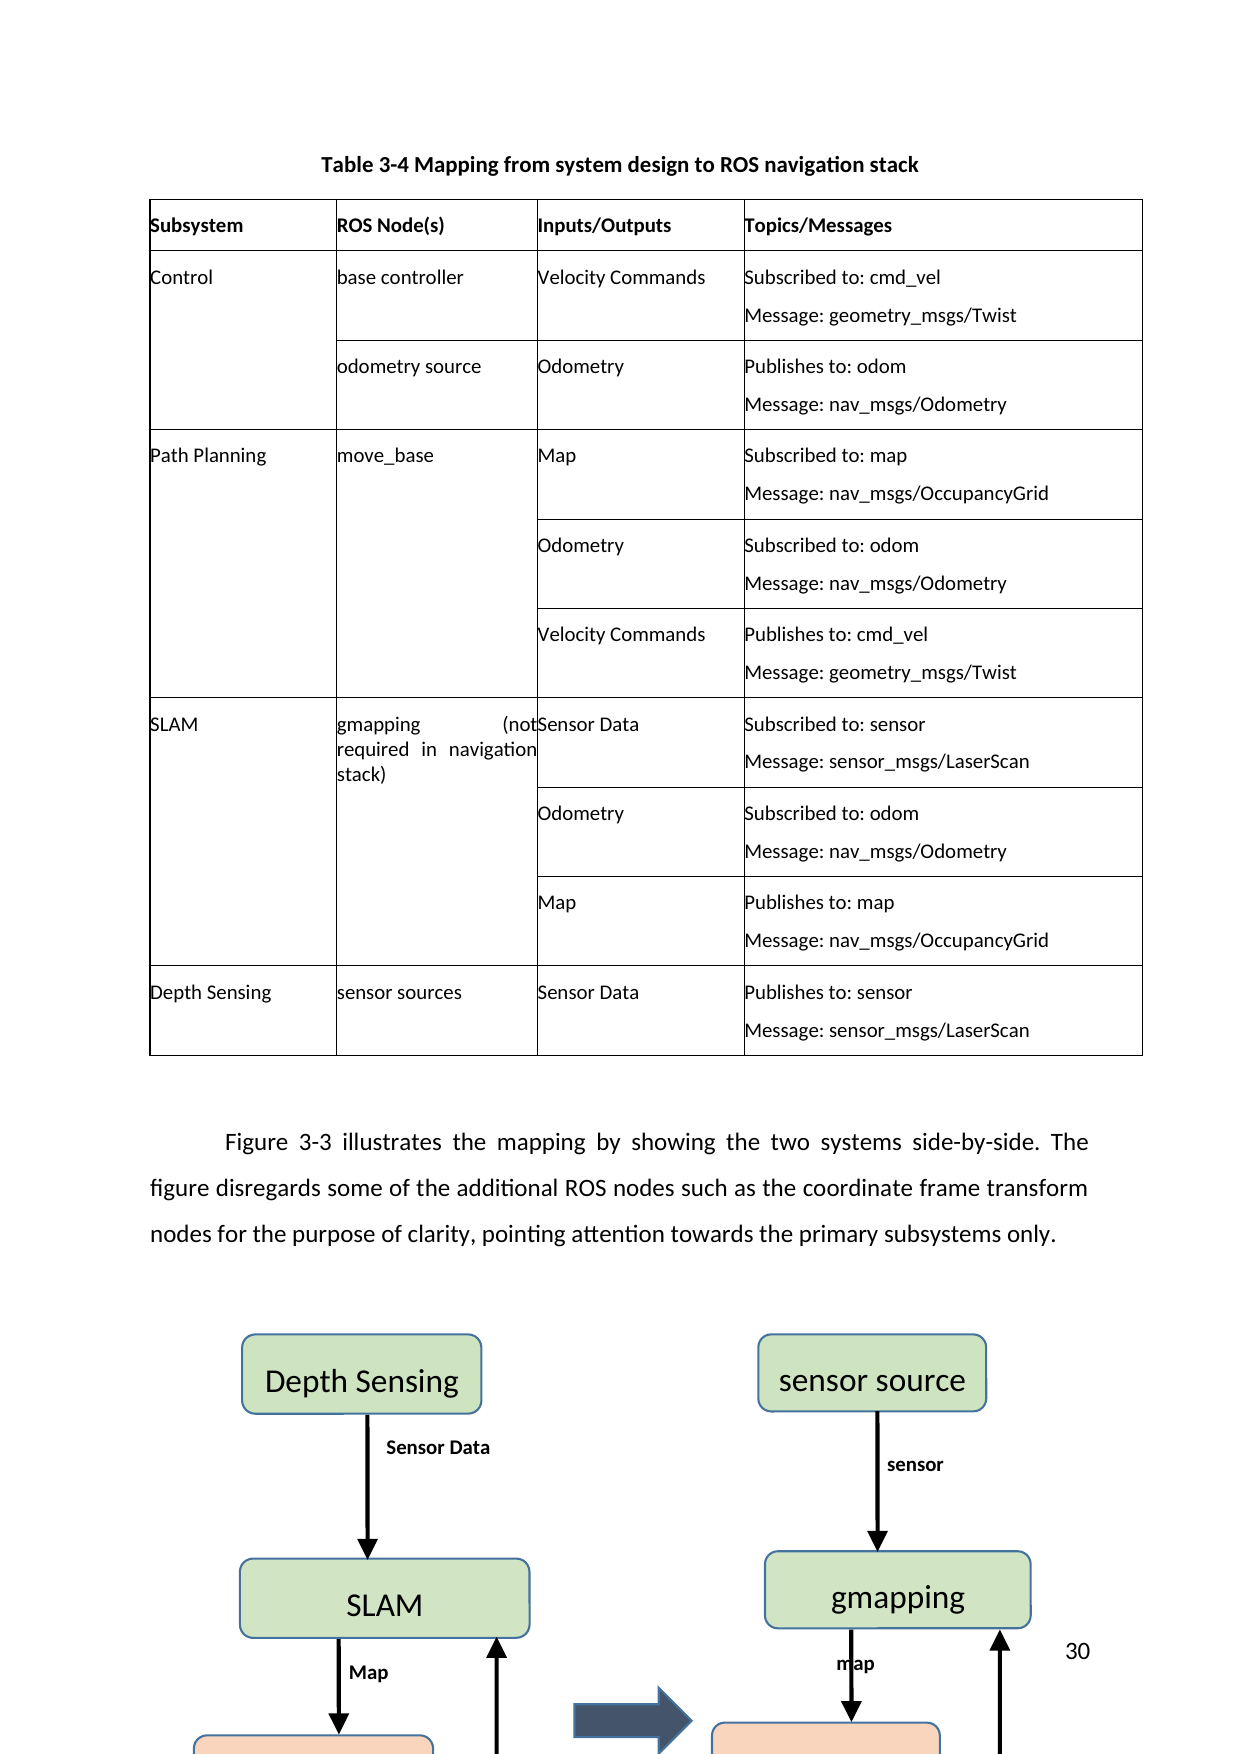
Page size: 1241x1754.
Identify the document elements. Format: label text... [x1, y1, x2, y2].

table_cell Control [151, 251, 336, 429]
table_header Inputs/Outputs [538, 200, 744, 250]
table_header Subsystem [151, 200, 336, 250]
table_cell Subscribed to: cmd_vel Message: geometry_msgs/Twist [745, 251, 1142, 340]
table_cell Odometry [538, 341, 744, 429]
table_cell gmapping (not required in navigation stack) [337, 698, 537, 965]
table_cell Sensor Data [538, 966, 744, 1055]
table_cell odometry source [337, 341, 537, 429]
table_cell Velocity Commands [538, 609, 744, 697]
table_cell Depth Sensing [151, 966, 336, 1055]
table_header ROS Node(s) [337, 200, 537, 250]
table_cell Publishes to: sensor Message: sensor_msgs/LaserScan [745, 966, 1142, 1055]
table_cell Subscribed to: odom Message: nav_msgs/Odometry [745, 520, 1142, 608]
table_cell Odometry [538, 520, 744, 608]
table_cell sensor sources [337, 966, 537, 1055]
table_cell Map [538, 877, 744, 965]
table_cell Subscribed to: map Message: nav_msgs/OccupancyGrid [745, 430, 1142, 518]
table_cell Sensor Data [538, 698, 744, 787]
table_cell Velocity Commands [538, 251, 744, 340]
table_cell base controller [337, 251, 537, 340]
table_cell SLAM [151, 698, 336, 965]
table_cell move_base [337, 430, 537, 697]
table_cell Publishes to: odom Message: nav_msgs/Odometry [745, 341, 1142, 429]
table_cell Subscribed to: sensor Message: sensor_msgs/LaserScan [745, 698, 1142, 787]
table_header Topics/Messages [745, 200, 1142, 250]
text Figure 3-3 illustrates the mapping by showing the two systems side-by-side. The figure disregards some of the additional ROS nodes such as the coordinate frame transform nodes for the purpose of clarity, pointing attention towards the primary subsystems only. [150, 1126, 1090, 1248]
table_cell Publishes to: map Message: nav_msgs/OccupancyGrid [745, 877, 1142, 965]
table_cell Map [538, 430, 744, 518]
table_cell Path Planning [151, 430, 336, 697]
table_cell Subscribed to: odom Message: nav_msgs/Odometry [745, 788, 1142, 876]
table_cell Odometry [538, 788, 744, 876]
table_cell Publishes to: cmd_vel Message: geometry_msgs/Twist [745, 609, 1142, 697]
